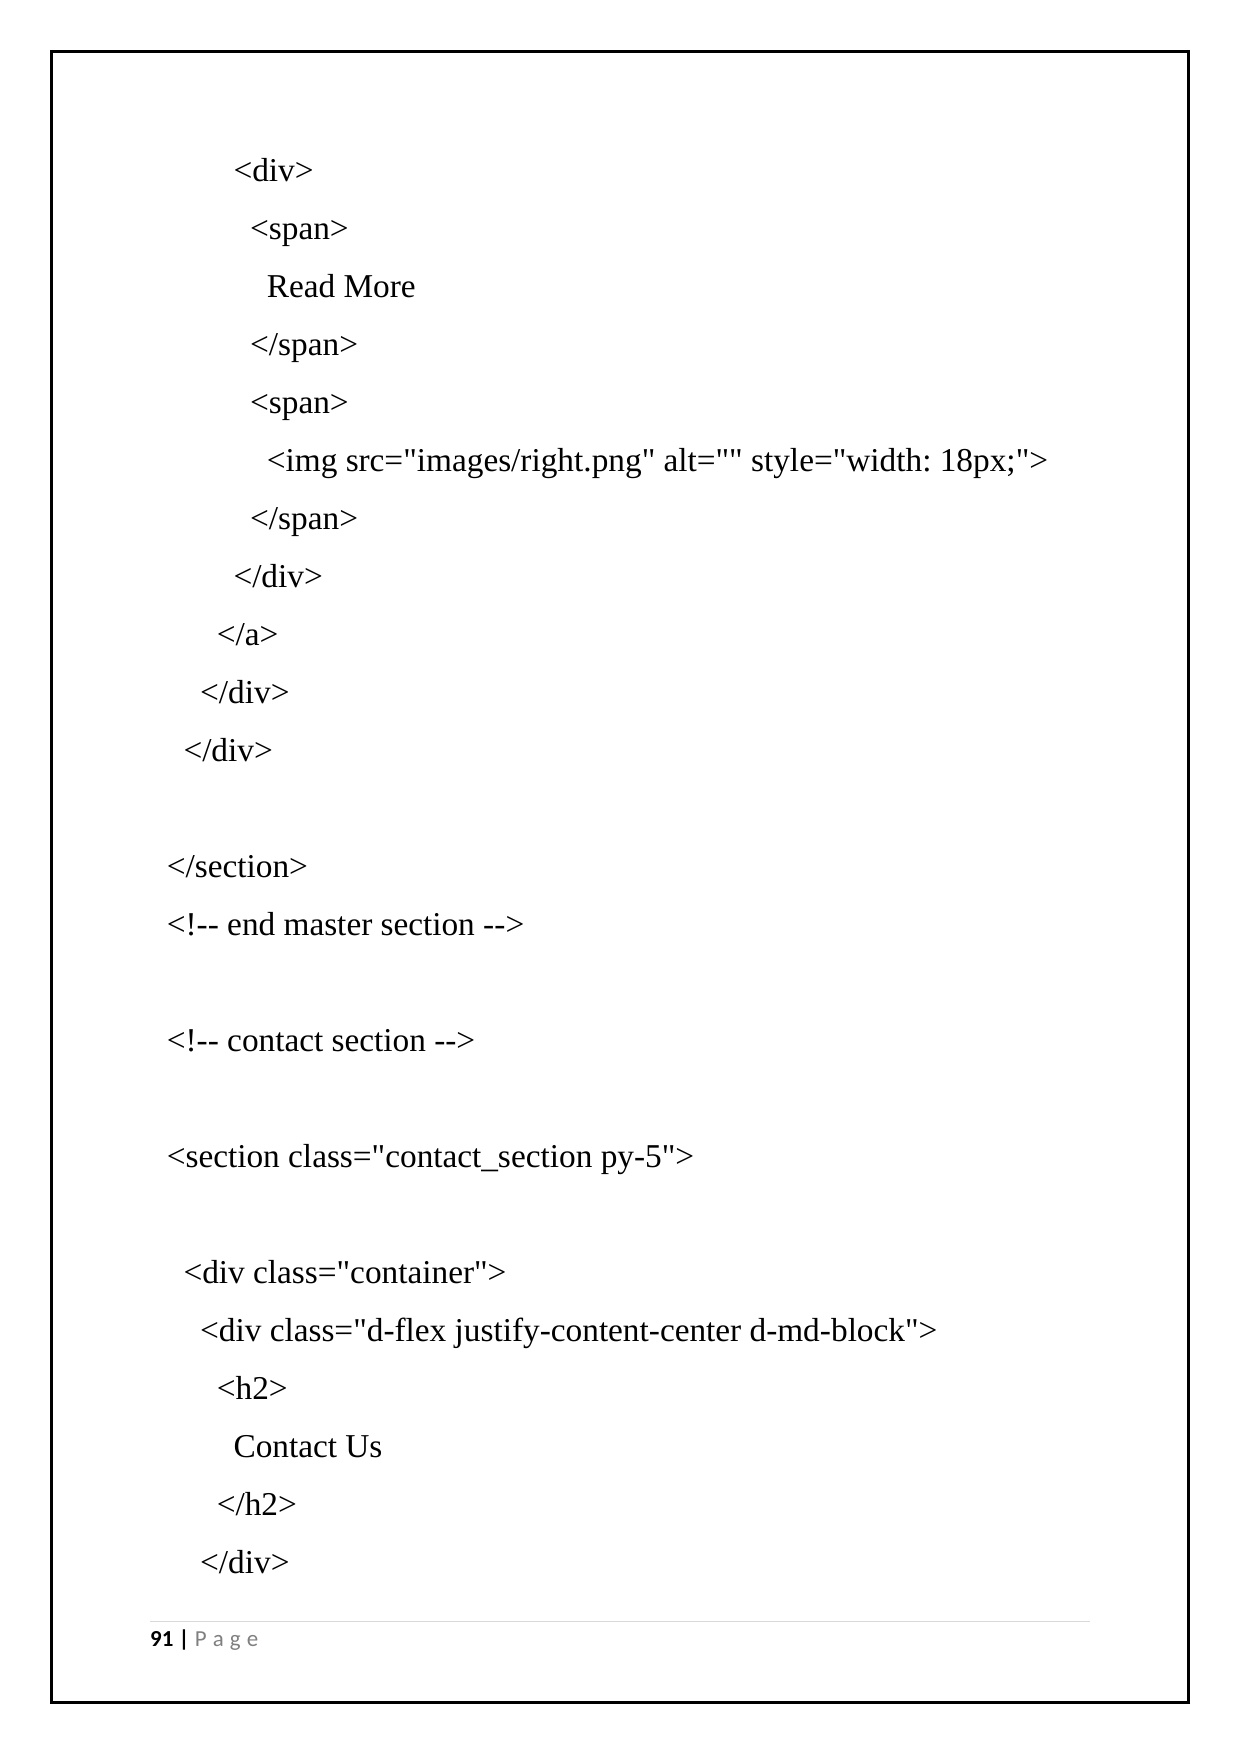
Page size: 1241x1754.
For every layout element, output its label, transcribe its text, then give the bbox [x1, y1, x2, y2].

text <span> [150, 208, 1090, 246]
text <div class="d-flex justify-content-center d-md-block"> [150, 1310, 1090, 1349]
text <span> [150, 382, 1090, 420]
text Read More [150, 266, 1090, 304]
text <img src="images/right.png" alt="" style="width: 18px;"> [150, 440, 1090, 478]
text <!-- contact section --> [150, 1020, 1090, 1059]
text </div> [150, 556, 1090, 594]
text </div> [150, 730, 1090, 768]
text </div> [150, 672, 1090, 711]
text </div> [150, 1542, 1090, 1581]
text Contact Us [150, 1426, 1090, 1465]
text <div> [150, 150, 1090, 188]
text </a> [150, 614, 1090, 652]
text </h2> [150, 1484, 1090, 1523]
text <!-- end master section --> [150, 904, 1090, 943]
text <section class="contact_section py-5"> [150, 1136, 1090, 1175]
text </span> [150, 498, 1090, 536]
text </section> [150, 846, 1090, 884]
text </span> [150, 324, 1090, 362]
text <div class="container"> [150, 1252, 1090, 1291]
text <h2> [150, 1368, 1090, 1407]
